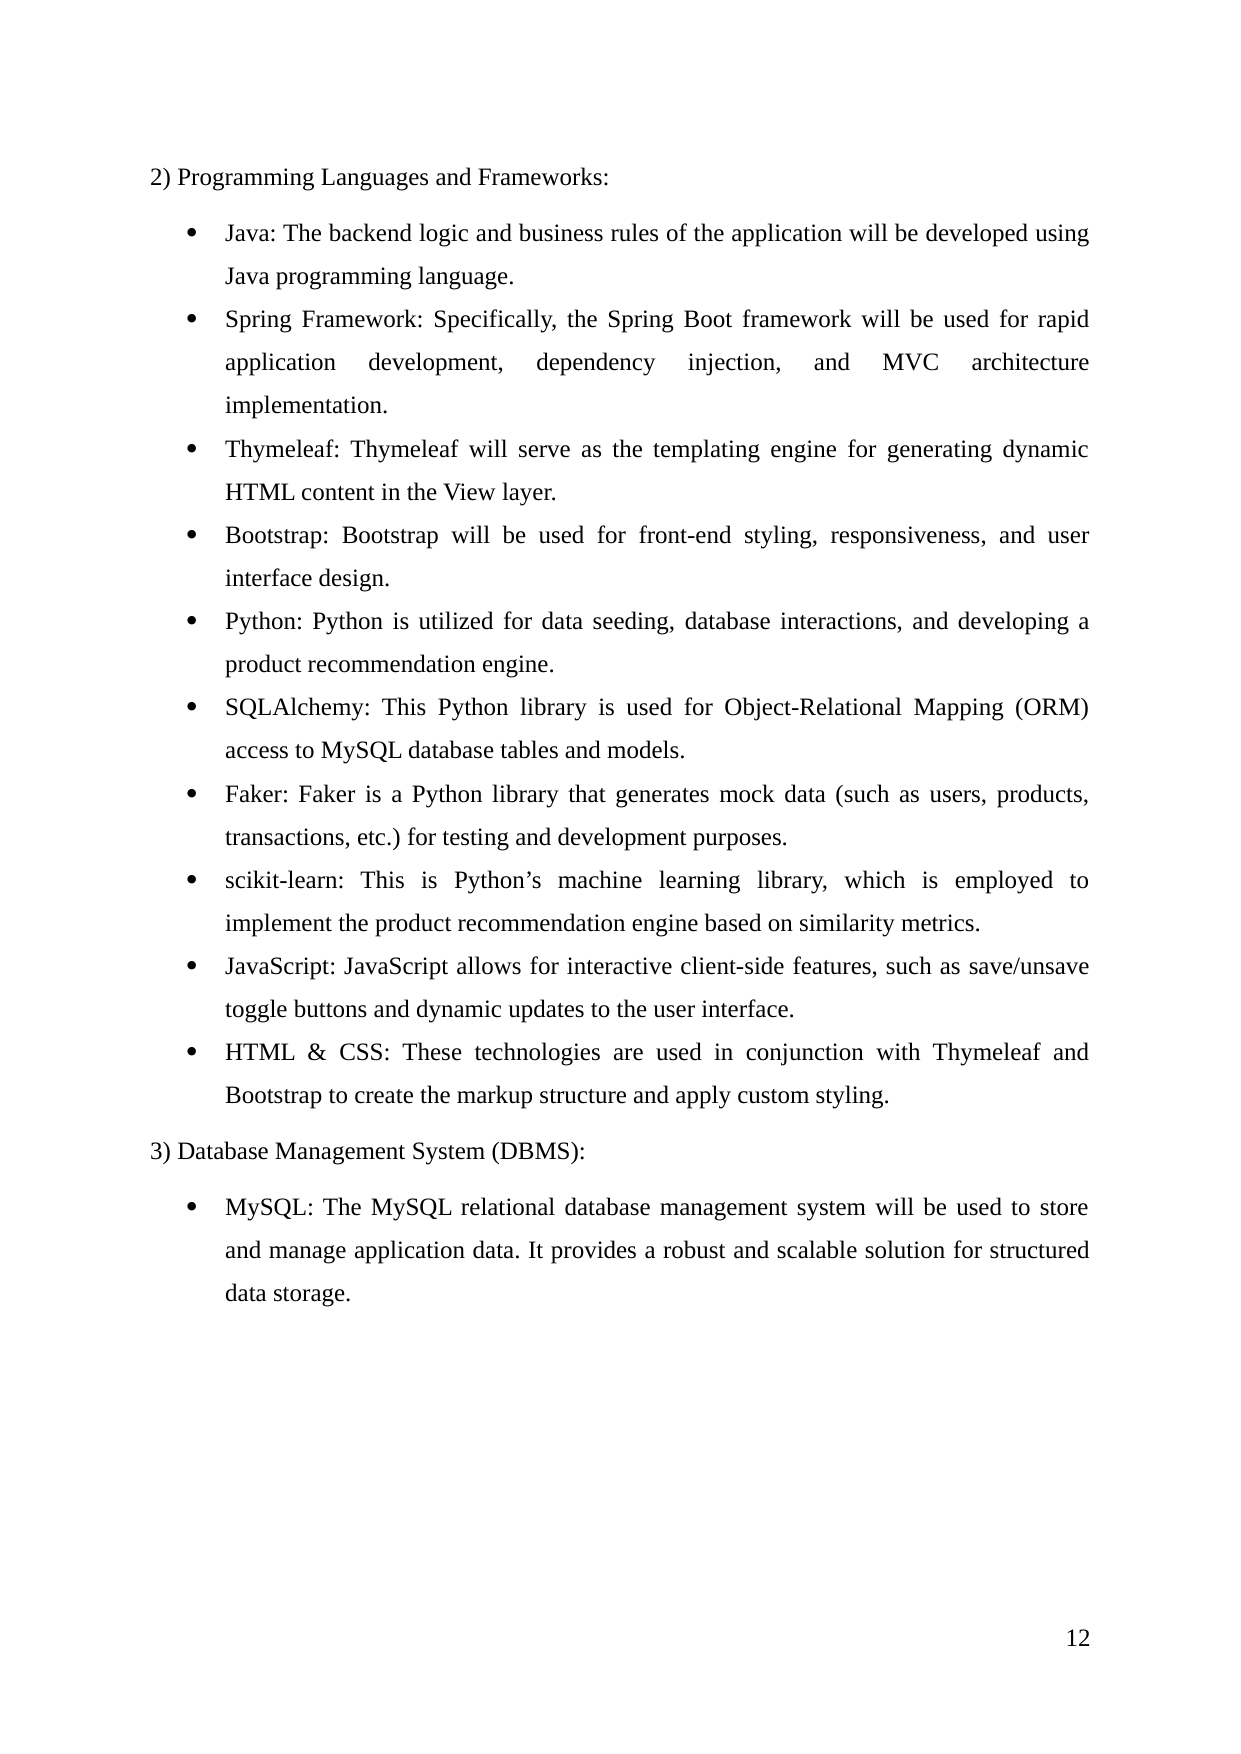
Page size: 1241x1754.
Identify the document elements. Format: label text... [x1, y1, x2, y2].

list HTML & CSS: These technologies are used in conjunction with Thymeleaf and Bootstrap to create the markup structure and apply custom styling. [187, 1037, 1090, 1109]
list Python: Python is utilized for data seeding, database interactions, and developing a product recommendation engine. [187, 606, 1090, 678]
list Java: The backend logic and business rules of the application will be developed using Java programming language. [187, 218, 1090, 290]
list SQLAlchemy: This Python library is used for Object-Relational Mapping (ORM) access to MySQL database tables and models. [187, 692, 1090, 764]
list Bootstrap: Bootstrap will be used for front-end styling, responsiveness, and user interface design. [187, 520, 1090, 592]
text 3) Database Management System (DBMS): [150, 1136, 1090, 1165]
list JavaScript: JavaScript allows for interactive client-side features, such as save/unsave toggle buttons and dynamic updates to the user interface. [187, 951, 1090, 1023]
text 2) Programming Languages and Frameworks: [150, 162, 1090, 191]
list Faker: Faker is a Python library that generates mock data (such as users, products, transactions, etc.) for testing and development purposes. [187, 779, 1090, 851]
list Thymeleaf: Thymeleaf will serve as the templating engine for generating dynamic HTML content in the View layer. [187, 434, 1090, 506]
list MySQL: The MySQL relational database management system will be used to store and manage application data. It provides a robust and scalable solution for structured data storage. [187, 1192, 1090, 1307]
list scikit-learn: This is Python’s machine learning library, which is employed to implement the product recommendation engine based on similarity metrics. [187, 865, 1090, 937]
list Spring Framework: Specifically, the Spring Boot framework will be used for rapid application development, dependency injection, and MVC architecture implementation. [187, 304, 1090, 419]
